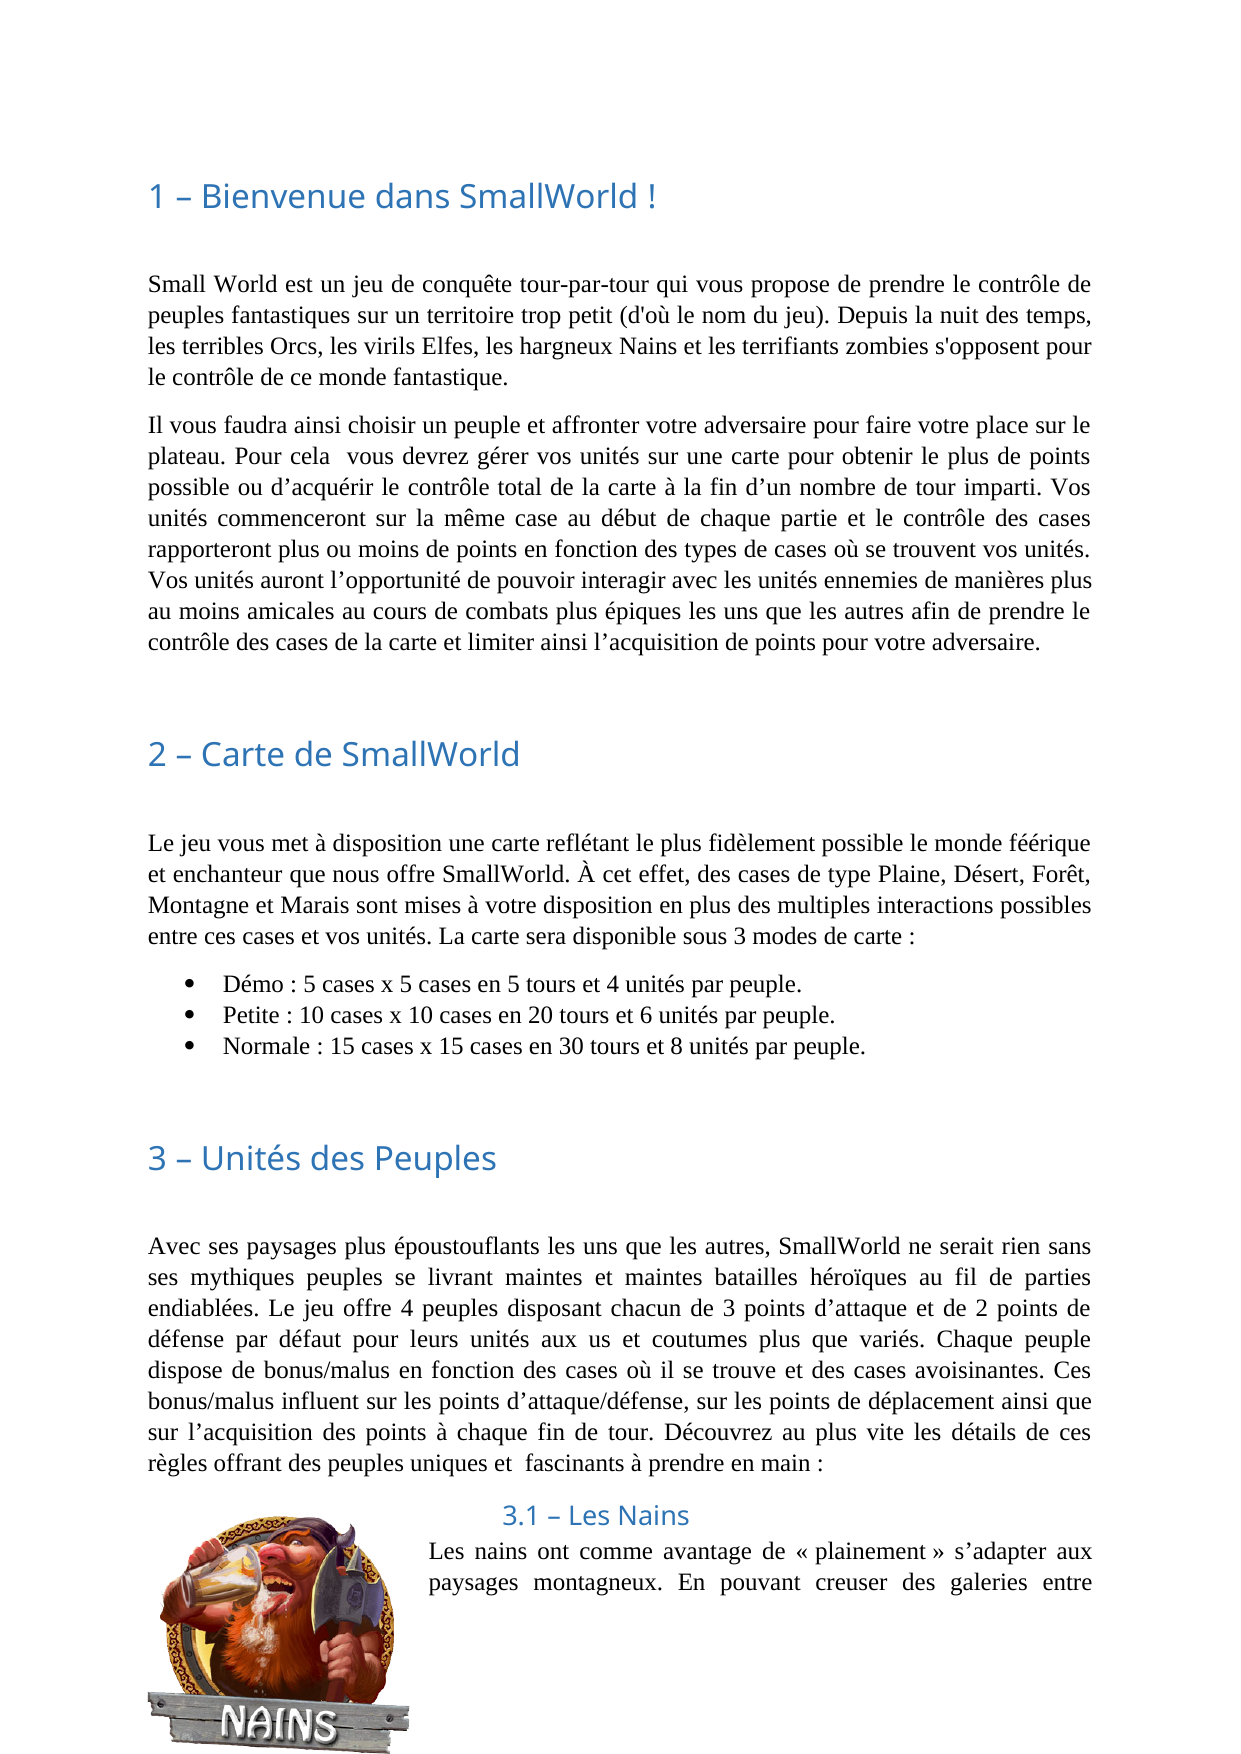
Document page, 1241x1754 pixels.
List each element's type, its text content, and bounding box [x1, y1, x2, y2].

text Small World est un jeu de conquête tour-par-tour qui vous propose de prendre le contrôle de peuples fantastiques sur un territoire trop petit (d'où le nom du jeu). Depuis la nuit des temps, les terribles Orcs, les virils Elfes, les hargneux Nains et les terrifiants zombies s'opposent pour le contrôle de ce monde fantastique. [148, 269, 1093, 391]
text Le jeu vous met à disposition une carte reflétant le plus fidèlement possible le monde féérique et enchanteur que nous offre SmallWorld. À cet effet, des cases de type Plaine, Désert, Forêt, Montagne et Marais sont mises à votre disposition en plus des multiples interactions possibles entre ces cases et vos unités. La carte sera disponible sous 3 modes de carte : [148, 828, 1093, 950]
picture [147, 1511, 410, 1754]
list Démo : 5 cases x 5 cases en 5 tours et 4 unités par peuple. [185, 969, 1093, 997]
subtitle 3.1 – Les Nains [148, 1496, 1093, 1533]
list Normale : 15 cases x 15 cases en 30 tours et 8 unités par peuple. [185, 1031, 1093, 1059]
list Petite : 10 cases x 10 cases en 20 tours et 6 unités par peuple. [185, 1000, 1093, 1028]
subtitle 3 – Unités des Peuples [148, 1134, 1093, 1180]
text Avec ses paysages plus époustouflants les uns que les autres, SmallWorld ne serait rien sans ses mythiques peuples se livrant maintes et maintes batailles héroïques au fil de parties endiablées. Le jeu offre 4 peuples disposant chacun de 3 points d’attaque et de 2 points de défense par défaut pour leurs unités aux us et coutumes plus que variés. Chaque peuple dispose de bonus/malus en fonction des cases où il se trouve et des cases avoisinantes. Ces bonus/malus influent sur les points d’attaque/défense, sur les points de déplacement ainsi que sur l’acquisition des points à chaque fin de tour. Découvrez au plus vite les détails de ces règles offrant des peuples uniques et fascinants à prendre en main : [148, 1231, 1093, 1477]
subtitle 2 – Carte de SmallWorld [148, 731, 1093, 777]
subtitle 1 – Bienvenue dans SmallWorld ! [148, 173, 1093, 218]
text Il vous faudra ainsi choisir un peuple et affronter votre adversaire pour faire votre place sur le plateau. Pour cela vous devrez gérer vos unités sur une carte pour obtenir le plus de points possible ou d’acquérir le contrôle total de la carte à la fin d’un nombre de tour imparti. Vos unités commenceront sur la même case au début de chaque partie et le contrôle des cases rapporteront plus ou moins de points en fonction des types de cases où se trouvent vos unités. Vos unités auront l’opportunité de pouvoir interagir avec les unités ennemies de manières plus au moins amicales au cours de combats plus épiques les uns que les autres afin de prendre le contrôle des cases de la carte et limiter ainsi l’acquisition de points pour votre adversaire. [148, 410, 1093, 656]
